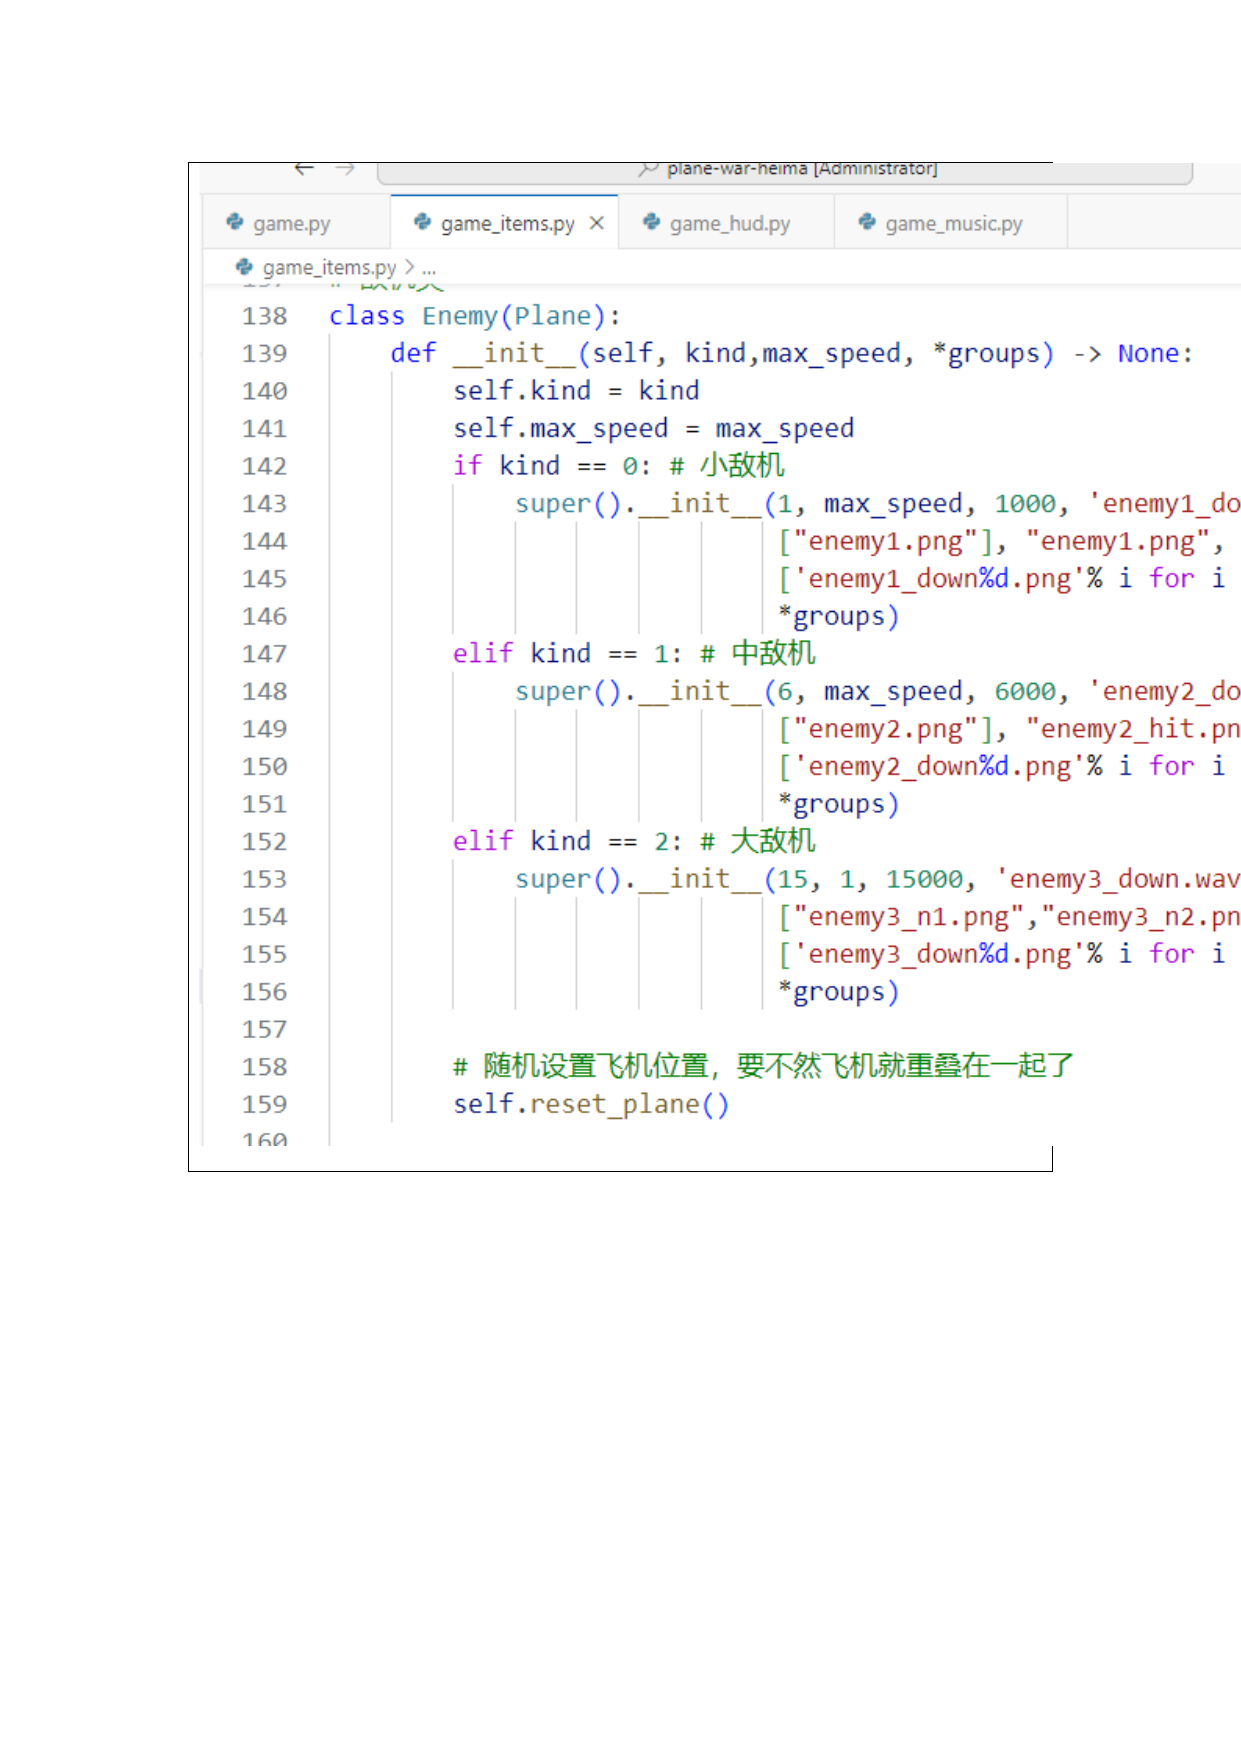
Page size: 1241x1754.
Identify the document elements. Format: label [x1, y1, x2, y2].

picture [199, 163, 1241, 1146]
table_header [189, 163, 1052, 1171]
